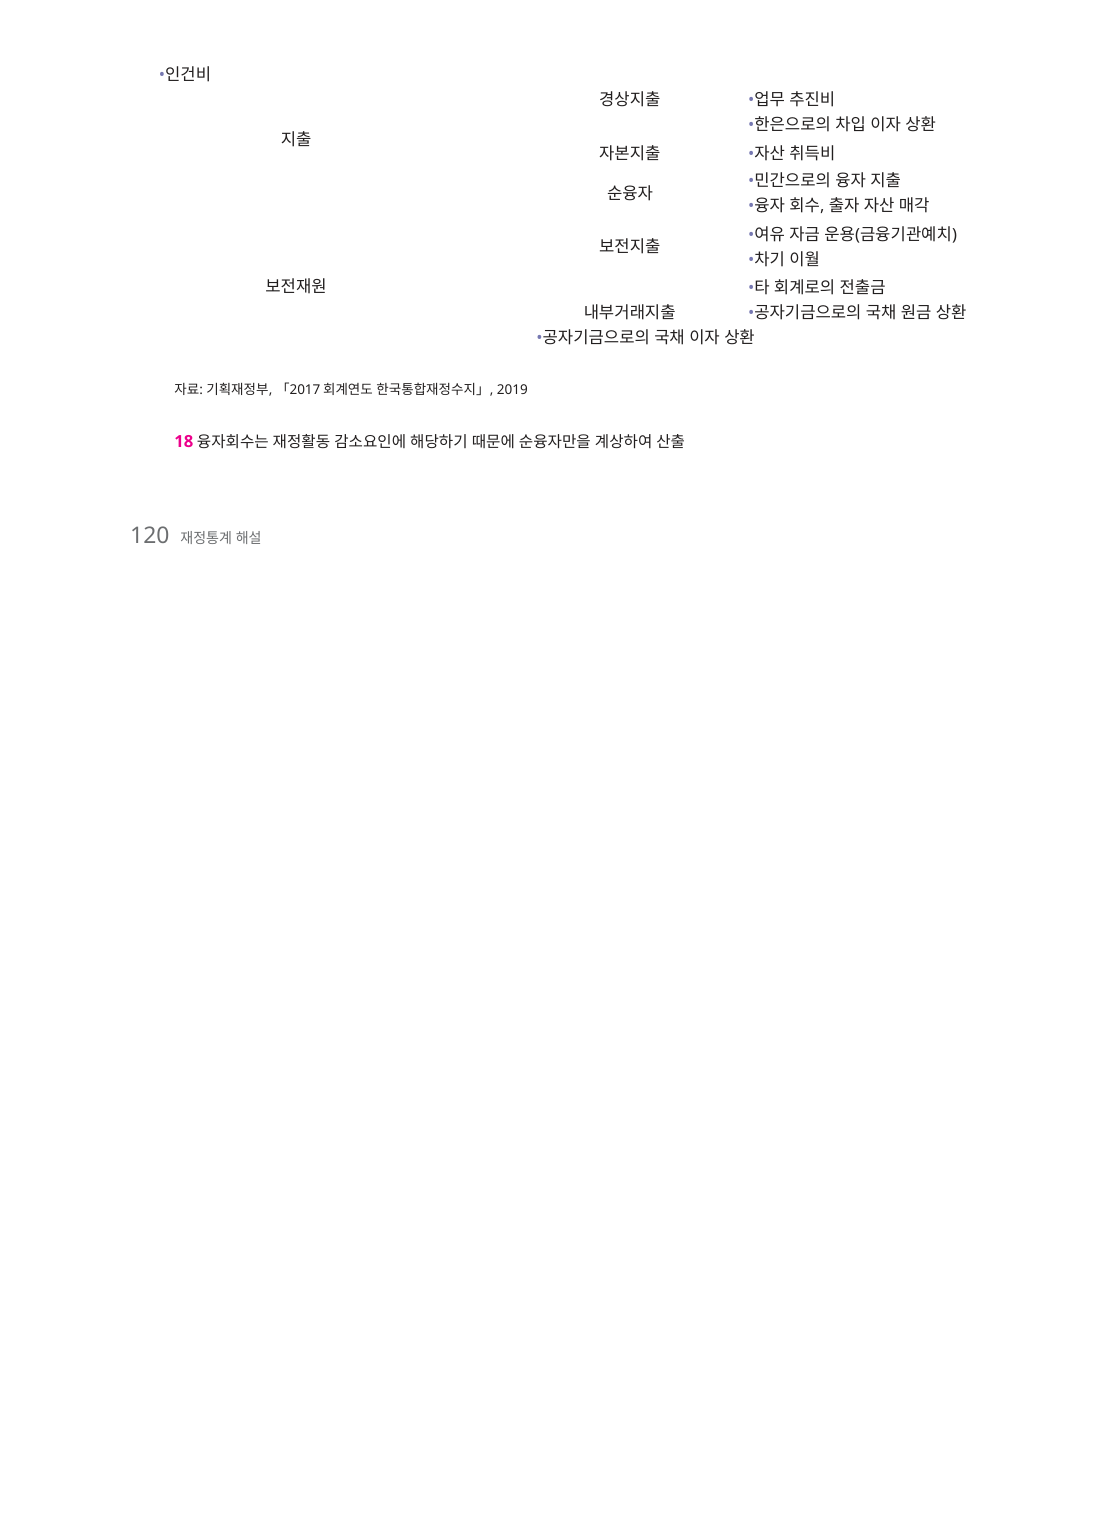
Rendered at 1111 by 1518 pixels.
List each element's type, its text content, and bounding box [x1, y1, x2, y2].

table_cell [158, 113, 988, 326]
text •공자기금으로의 국채 이자 상환 [130, 330, 754, 347]
text 120 재정통계 해설 [130, 525, 960, 548]
text 18융자회수는 재정활동 감소요인에 해당하기 때문에 순융자만을 계상하여 산출 [174, 435, 960, 451]
text 자료: 기획재정부, 「2017회계연도 한국통합재정수지」, 2019 [174, 383, 960, 397]
text •인건비 [159, 67, 960, 83]
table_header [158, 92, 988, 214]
